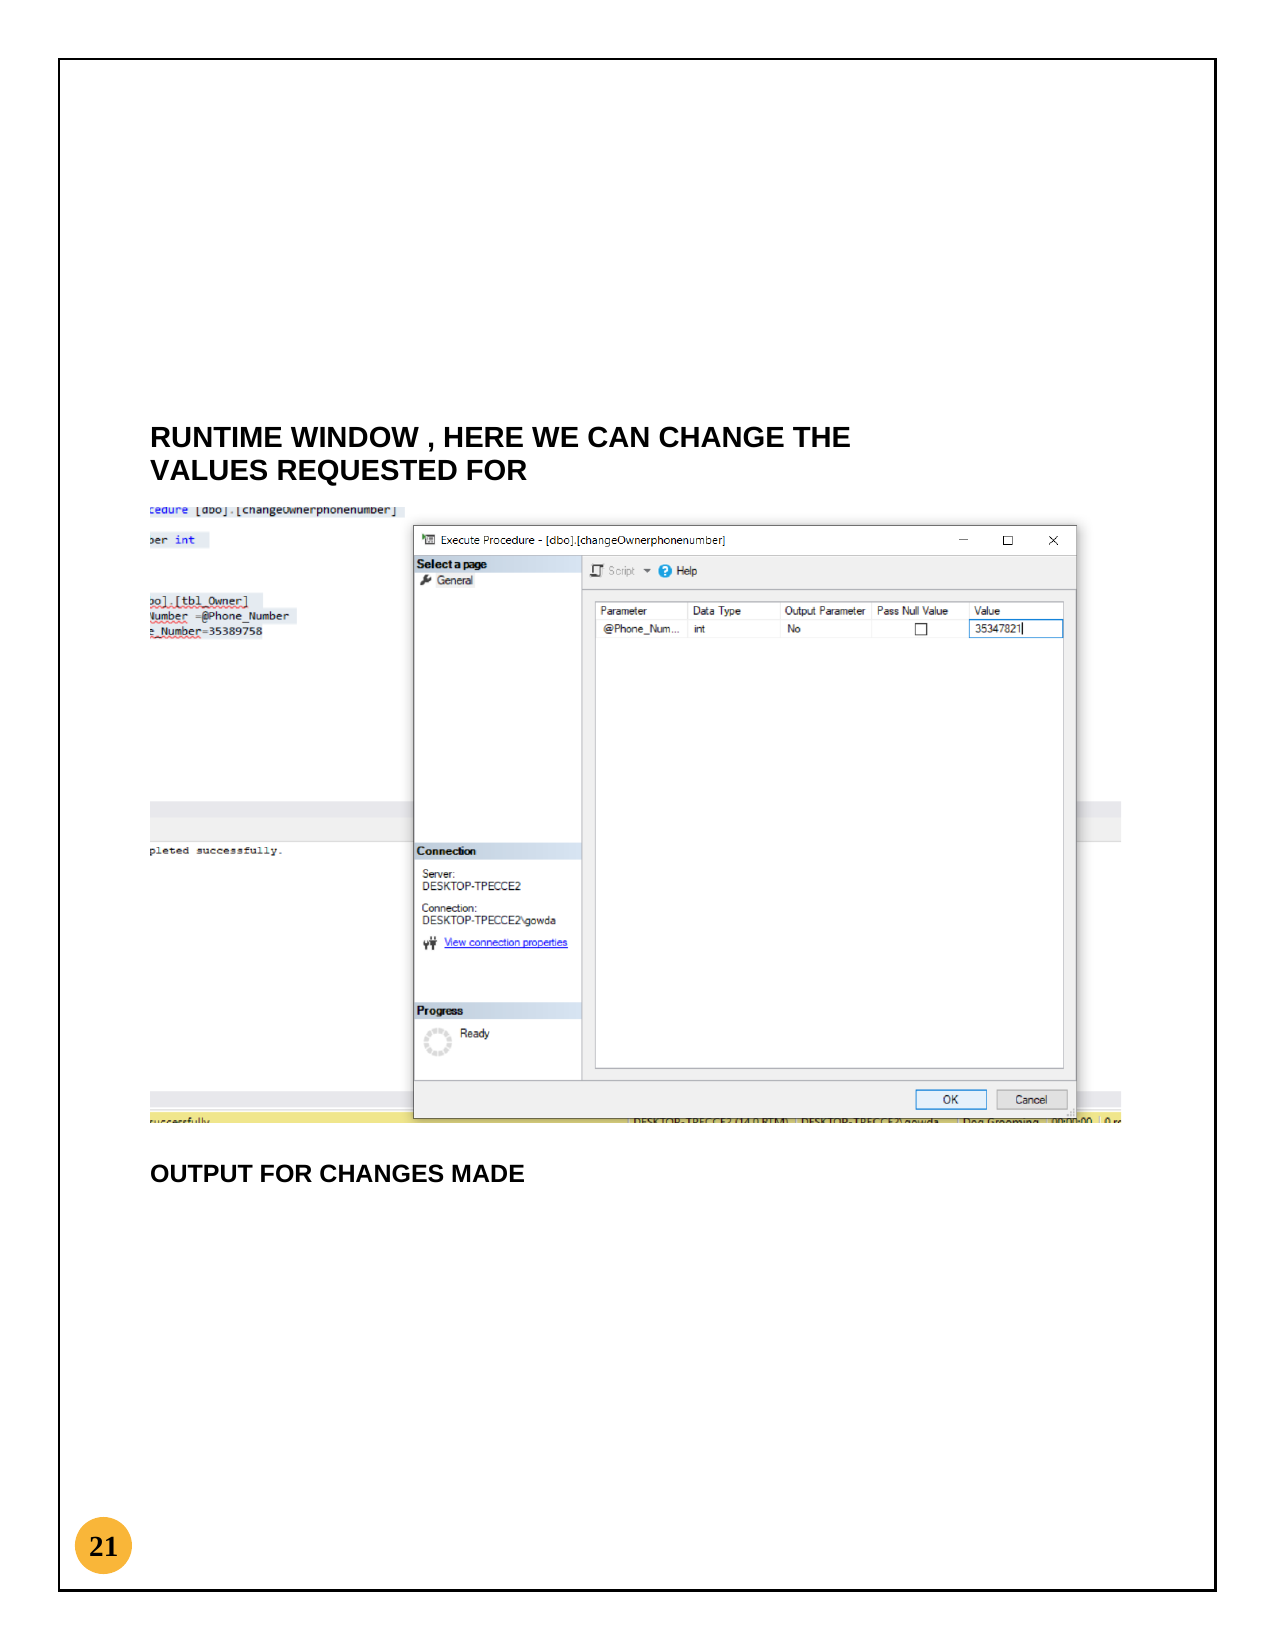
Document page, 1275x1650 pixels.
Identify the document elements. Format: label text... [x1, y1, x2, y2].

text RUNTIME WINDOW , HERE WE CAN CHANGE THE VALUES REQUESTED FOR [150, 420, 900, 487]
text OUTPUT FOR CHANGES MADE [150, 1159, 900, 1188]
picture [150, 507, 1122, 1123]
